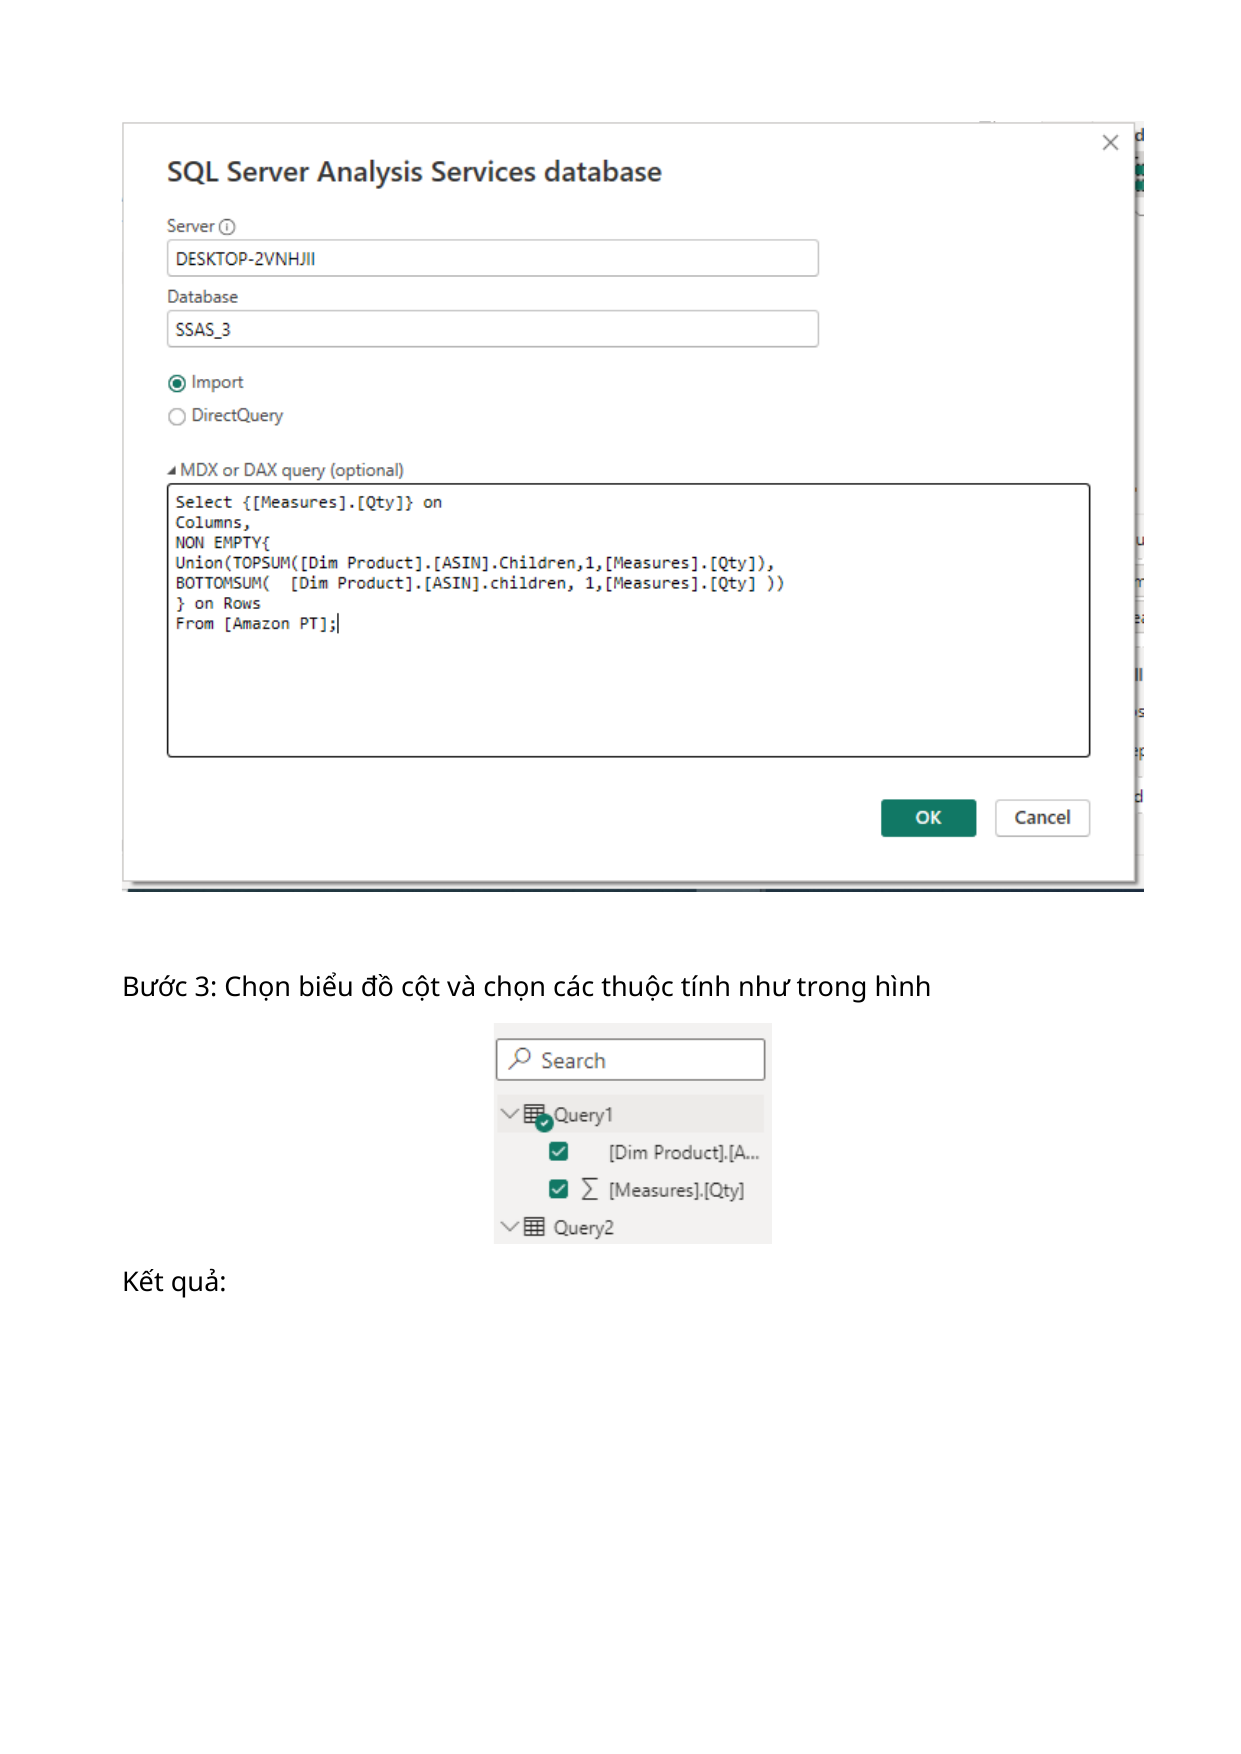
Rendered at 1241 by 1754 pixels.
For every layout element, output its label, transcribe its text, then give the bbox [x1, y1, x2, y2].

picture [121, 121, 1144, 892]
picture [493, 1023, 772, 1244]
text Bước 3: Chọn biểu đồ cột và chọn các thuộc tính như trong hình [122, 967, 1144, 1004]
text Kết quả: [122, 1263, 1144, 1300]
